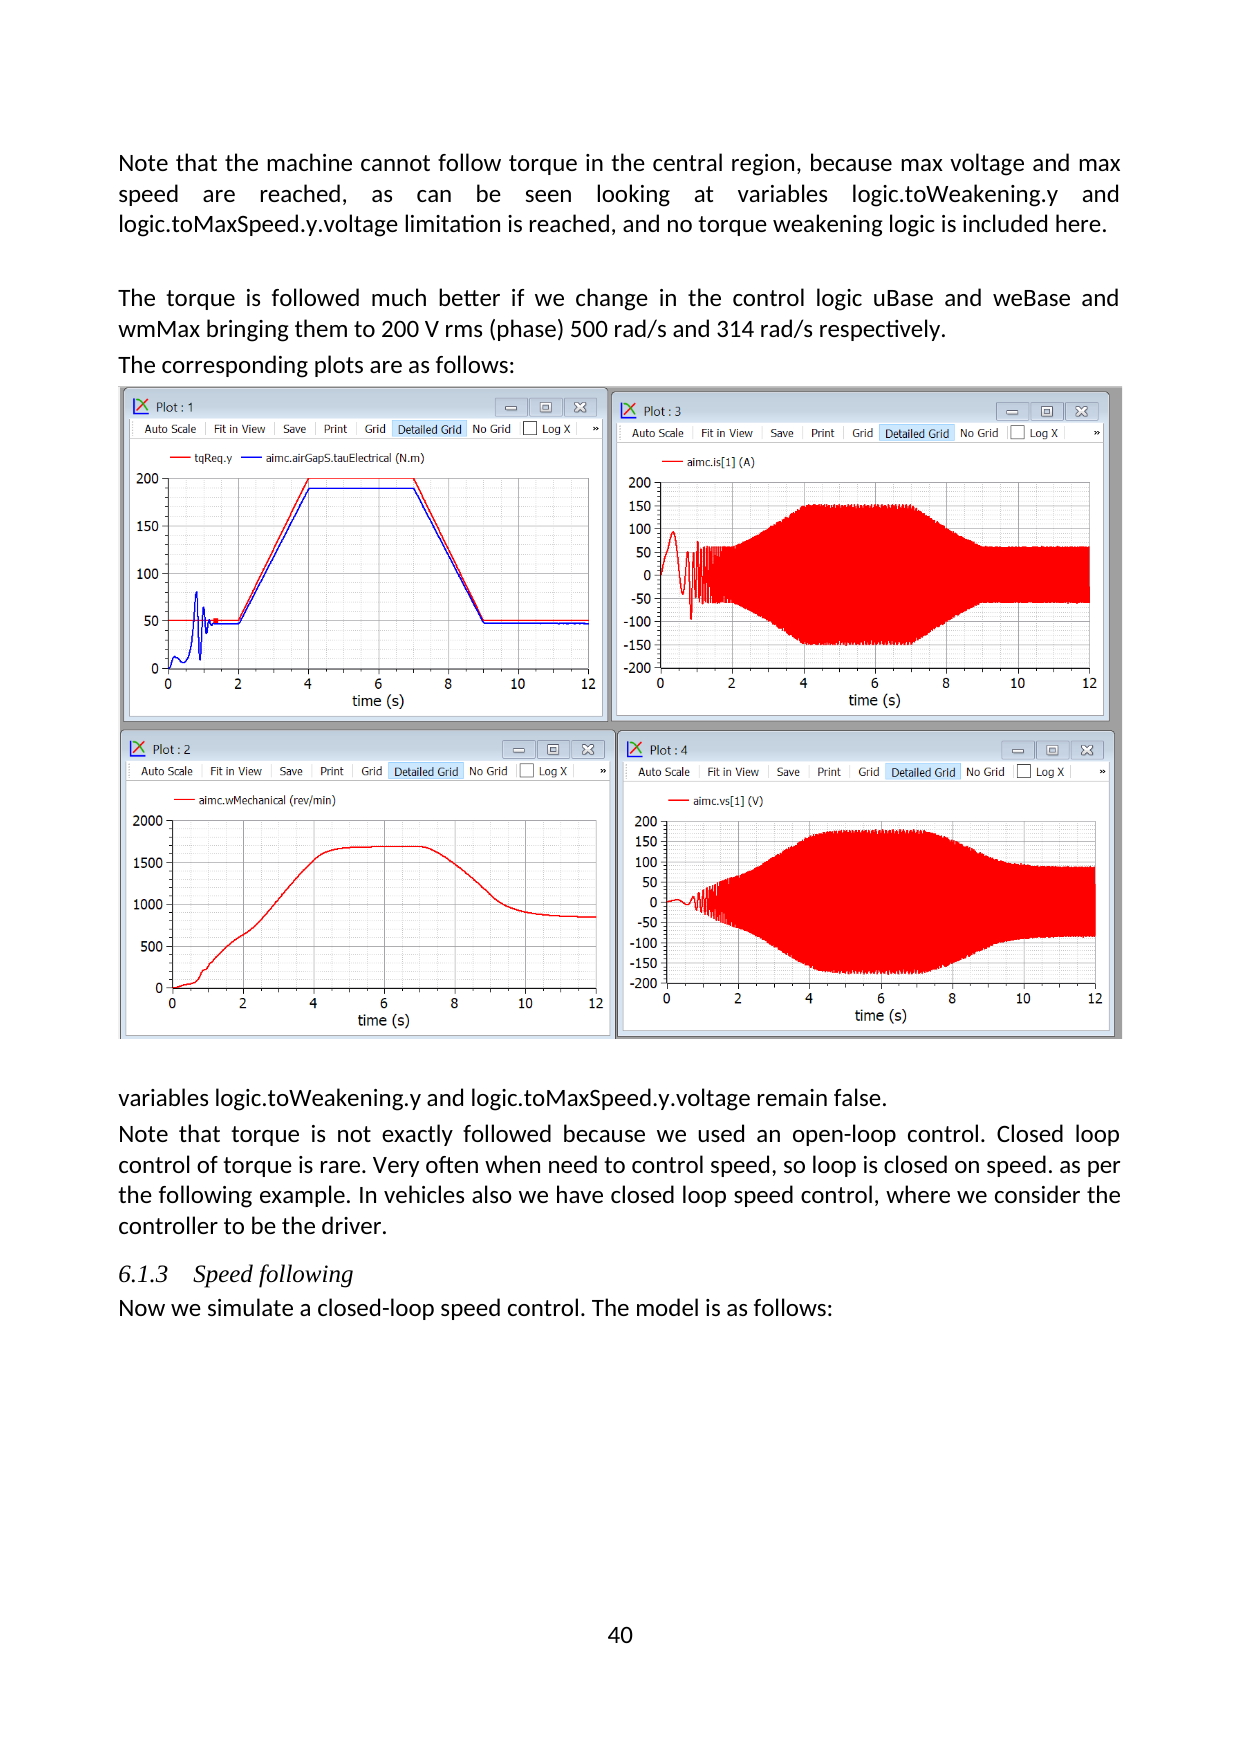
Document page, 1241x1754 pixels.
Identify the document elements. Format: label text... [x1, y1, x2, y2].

text Now we simulate a closed-loop speed control. The model is as follows: [118, 1292, 1122, 1323]
text The corresponding plots are as follows: [118, 349, 1122, 380]
text Note that the machine cannot follow torque in the central region, because max voltage and max speed are reached, as can be seen looking at variables logic.toWeakening.y and logic.toMaxSpeed.y.voltage limitation is reached, and no torque weakening logic is included here. [118, 148, 1122, 239]
text variables logic.toWeakening.y and logic.toMaxSpeed.y.voltage remain false. [118, 1082, 1122, 1112]
picture [118, 386, 1123, 1039]
subtitle Speed following [118, 1259, 1122, 1288]
text Note that torque is not exactly followed because we used an open-loop control. Closed loop control of torque is rare. Very often when need to control speed, so loop is closed on speed. as per the following example. In vehicles also we have closed loop speed control, where we consider the controller to be the driver. [118, 1119, 1122, 1241]
text The torque is followed much better if we change in the control logic uBase and weBase and wmMax bringing them to 200 V rms (phase) 500 rad/s and 314 rad/s respectively. [118, 282, 1122, 343]
